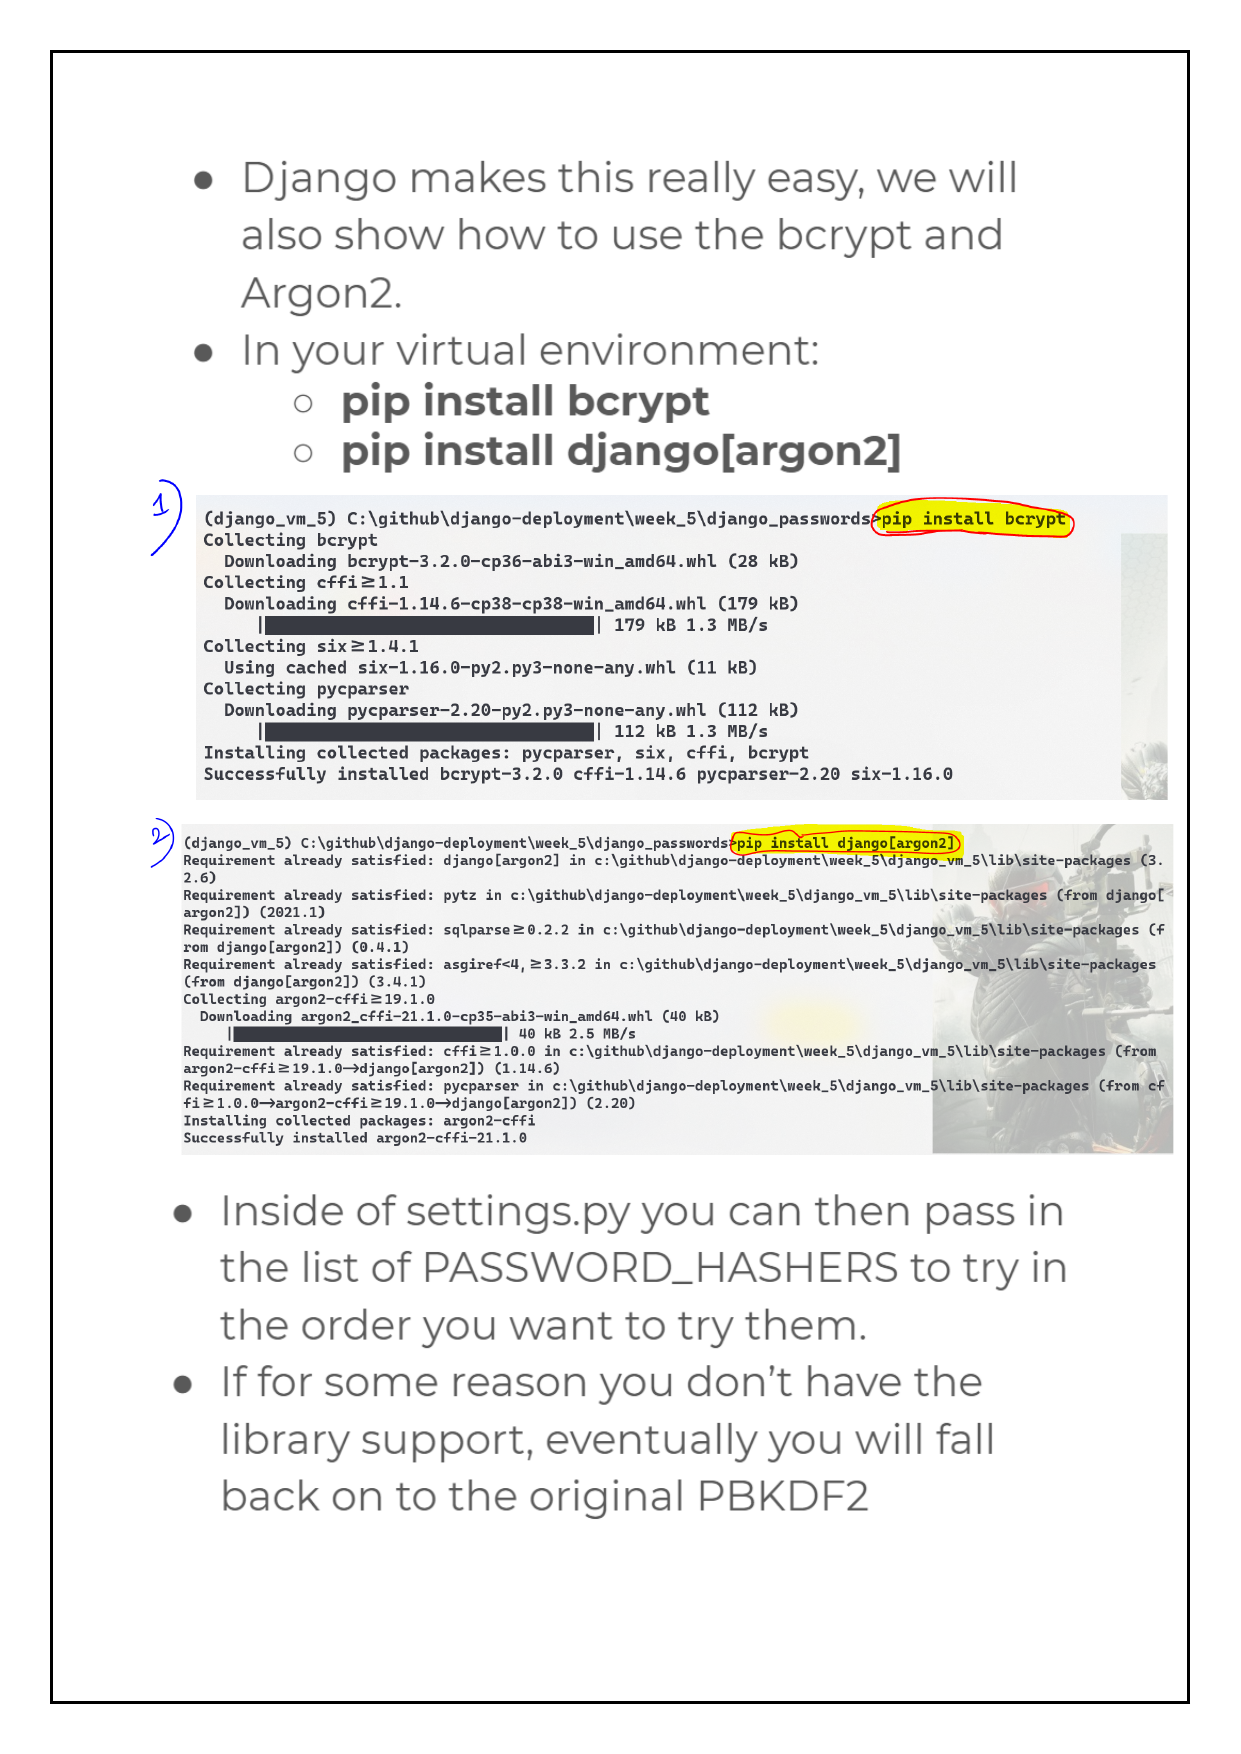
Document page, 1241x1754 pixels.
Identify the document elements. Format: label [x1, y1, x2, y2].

picture [150, 150, 1091, 478]
picture [150, 479, 1168, 800]
picture [150, 818, 1174, 1155]
picture [150, 1173, 1091, 1534]
